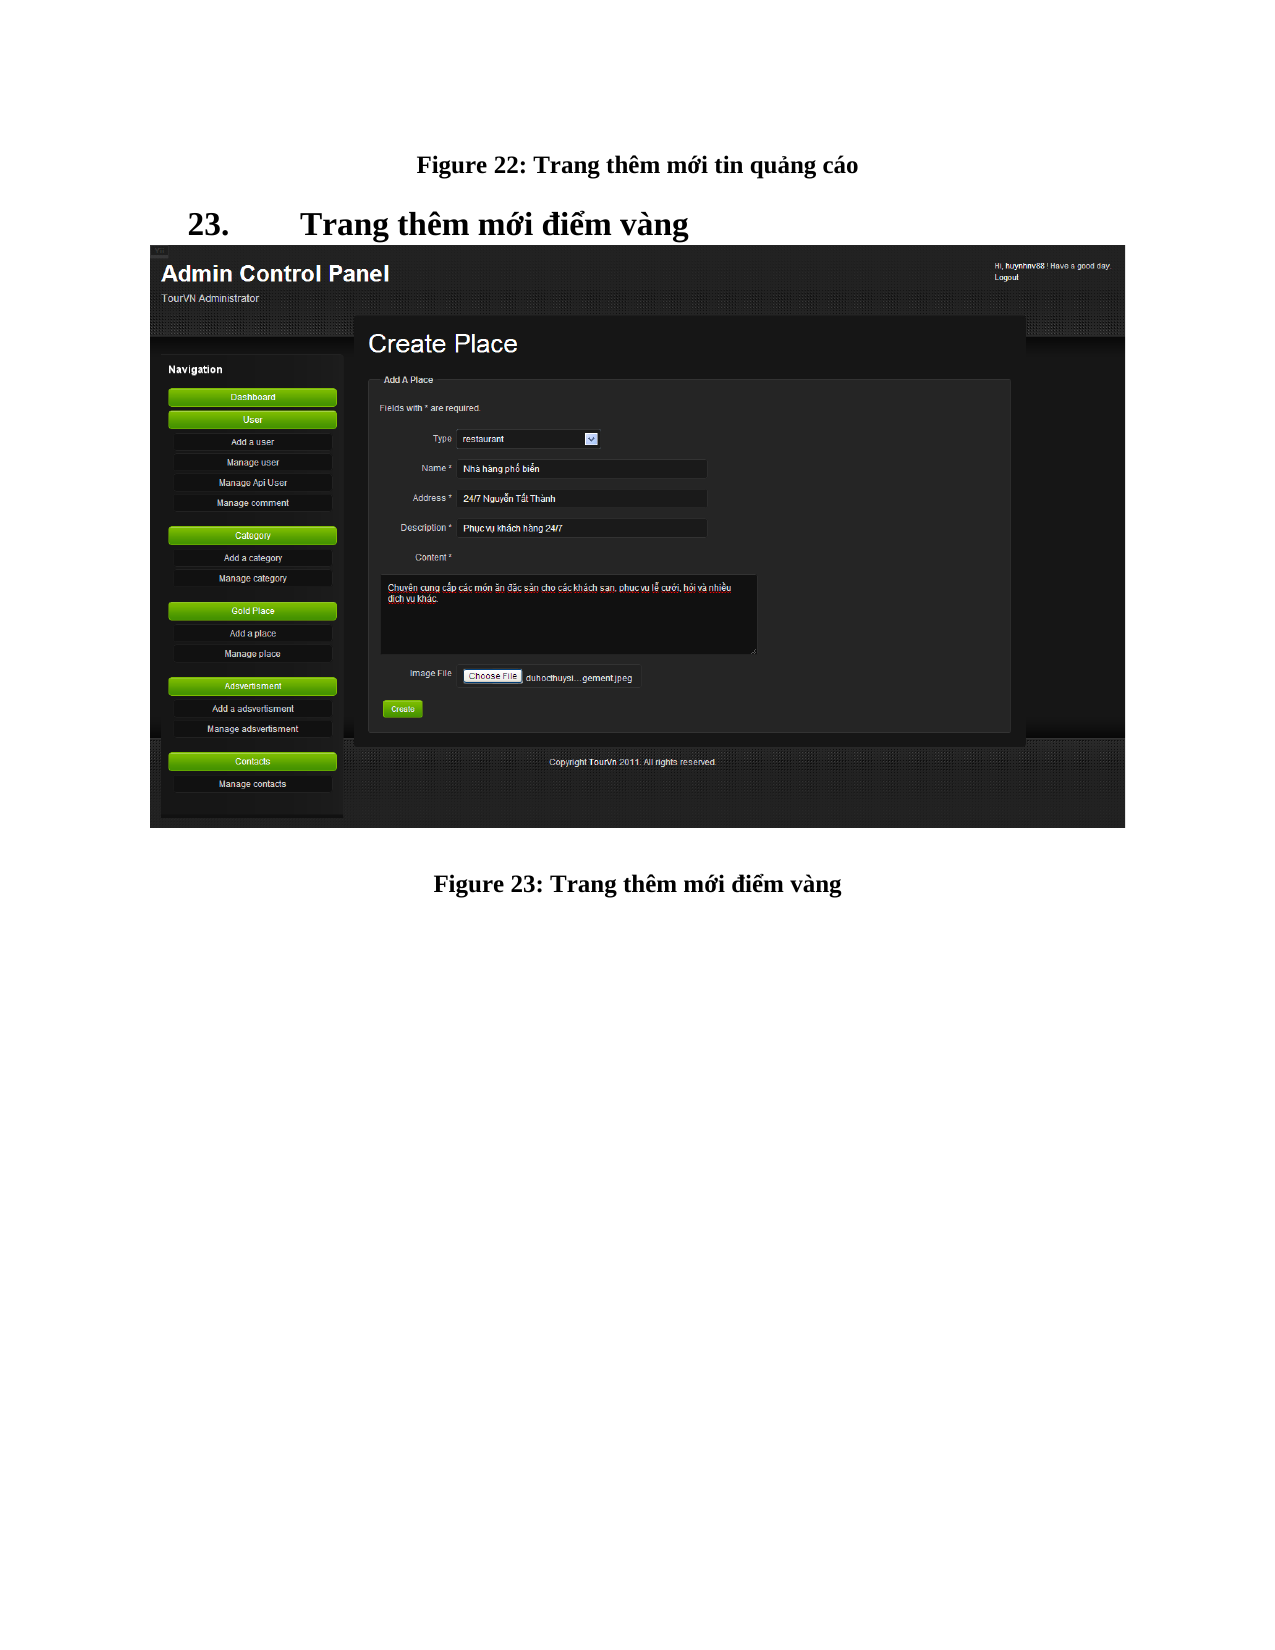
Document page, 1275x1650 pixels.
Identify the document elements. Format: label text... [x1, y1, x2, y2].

picture [150, 245, 1125, 828]
subtitle Trang thêm mới điểm vàng [187, 204, 1125, 242]
